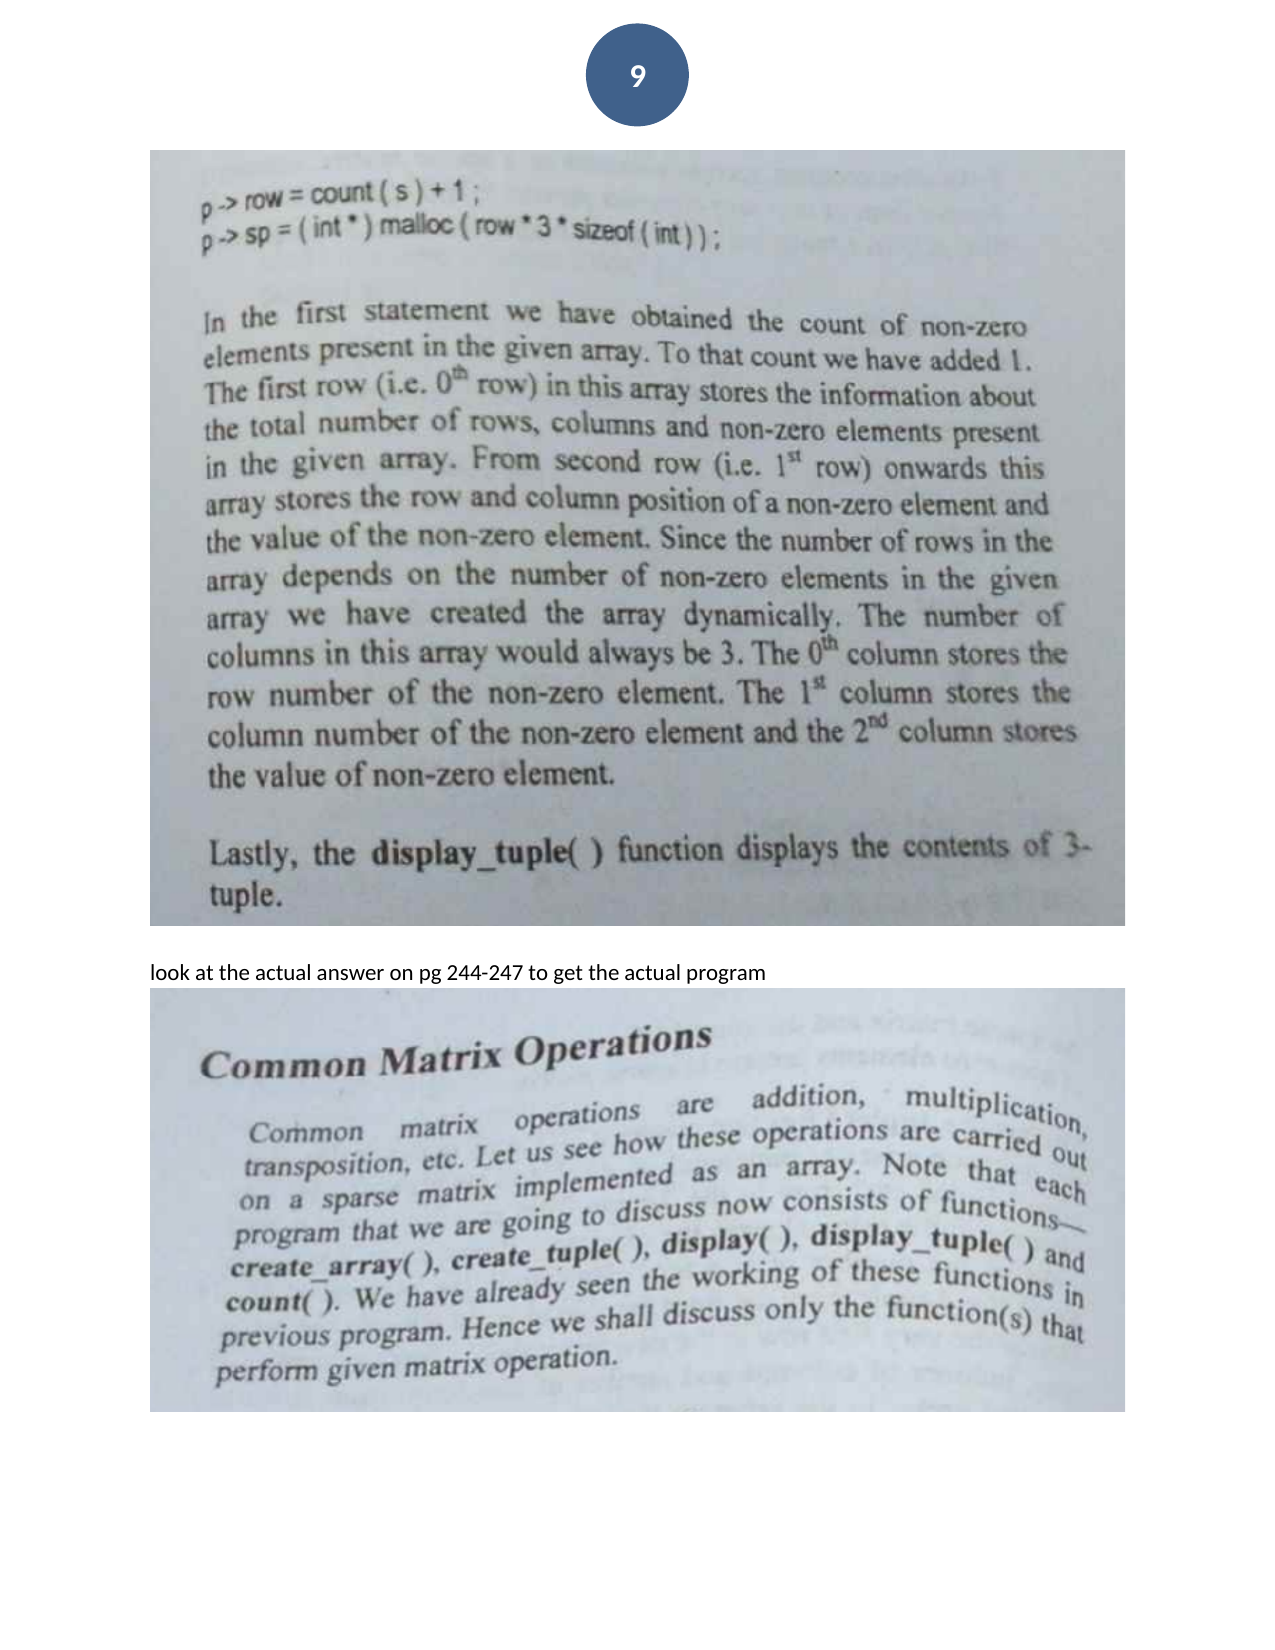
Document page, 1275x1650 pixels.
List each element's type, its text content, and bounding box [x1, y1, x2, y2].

picture [150, 150, 1125, 926]
picture [150, 988, 1125, 1412]
list look at the actual answer on pg 244-247 to get the actual program [150, 926, 1125, 988]
